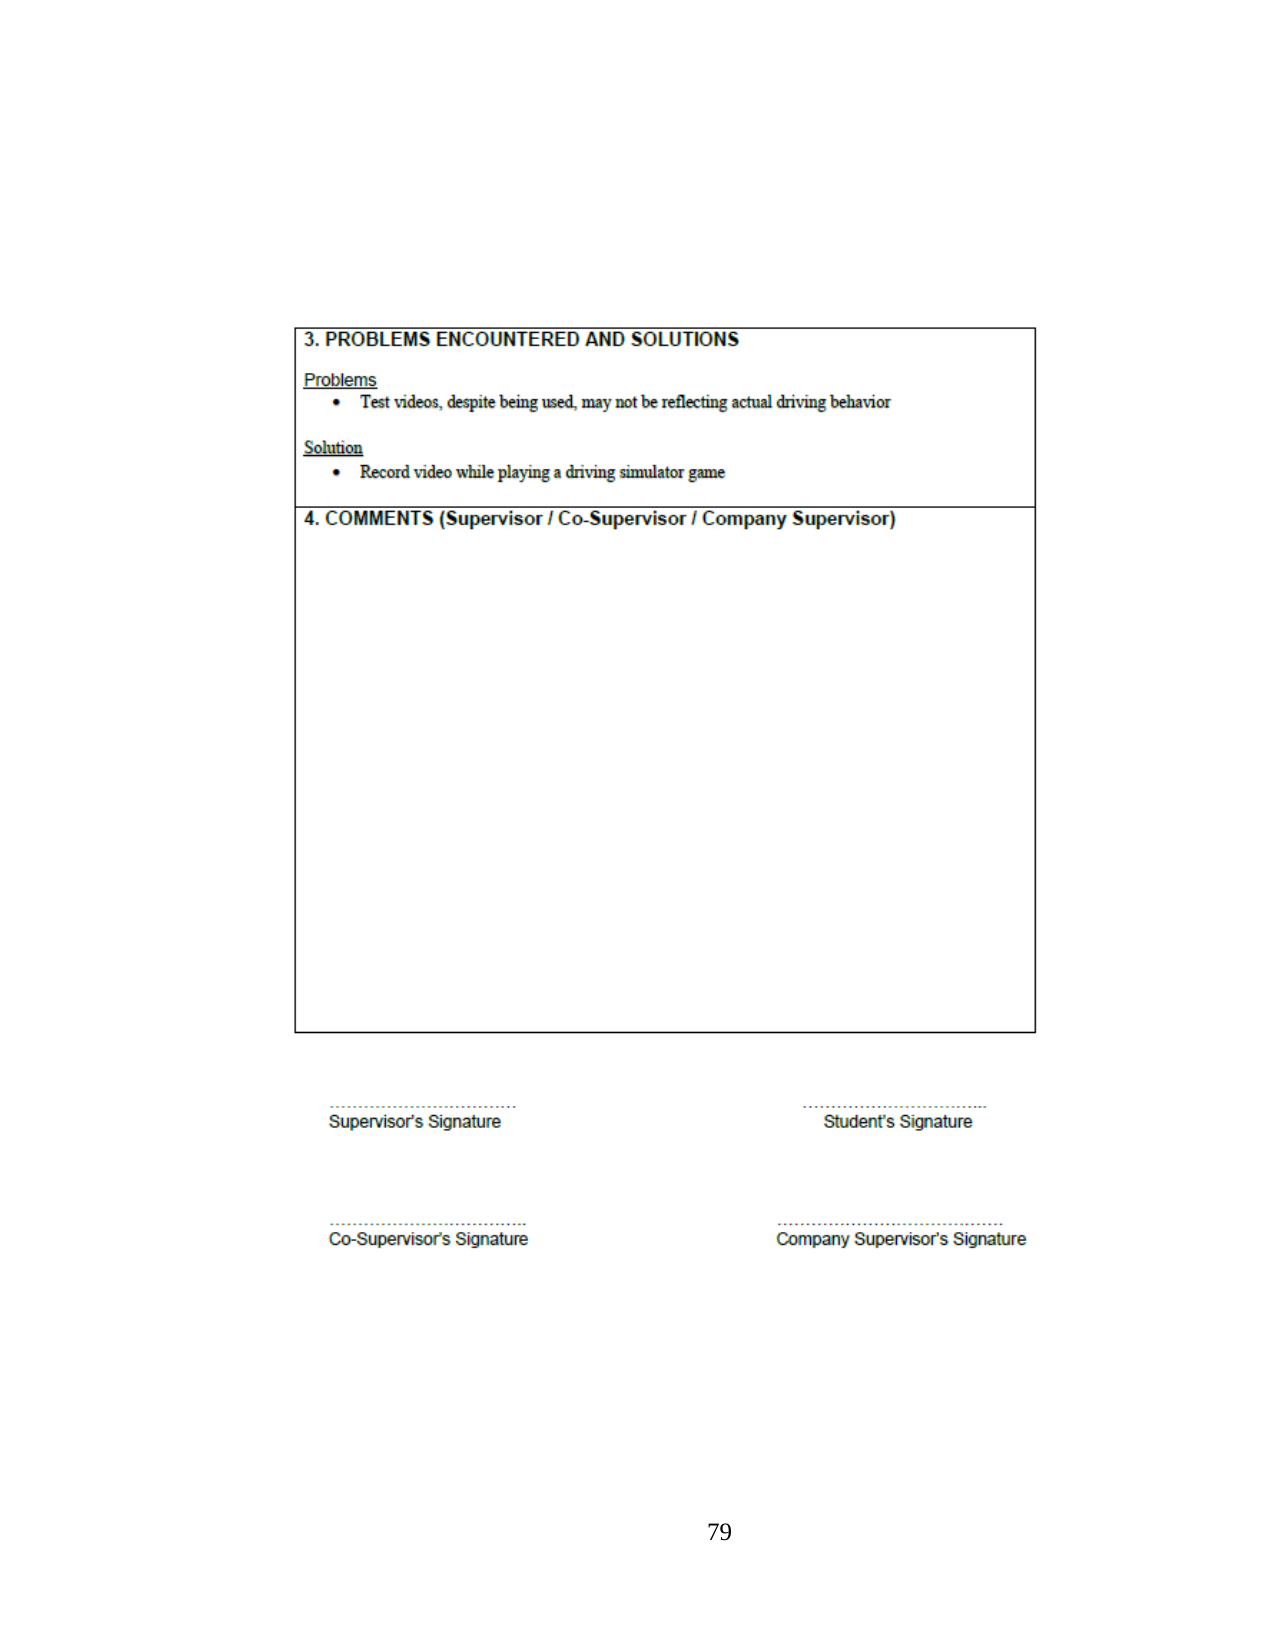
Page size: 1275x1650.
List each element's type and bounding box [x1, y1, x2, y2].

picture [236, 236, 1125, 1503]
